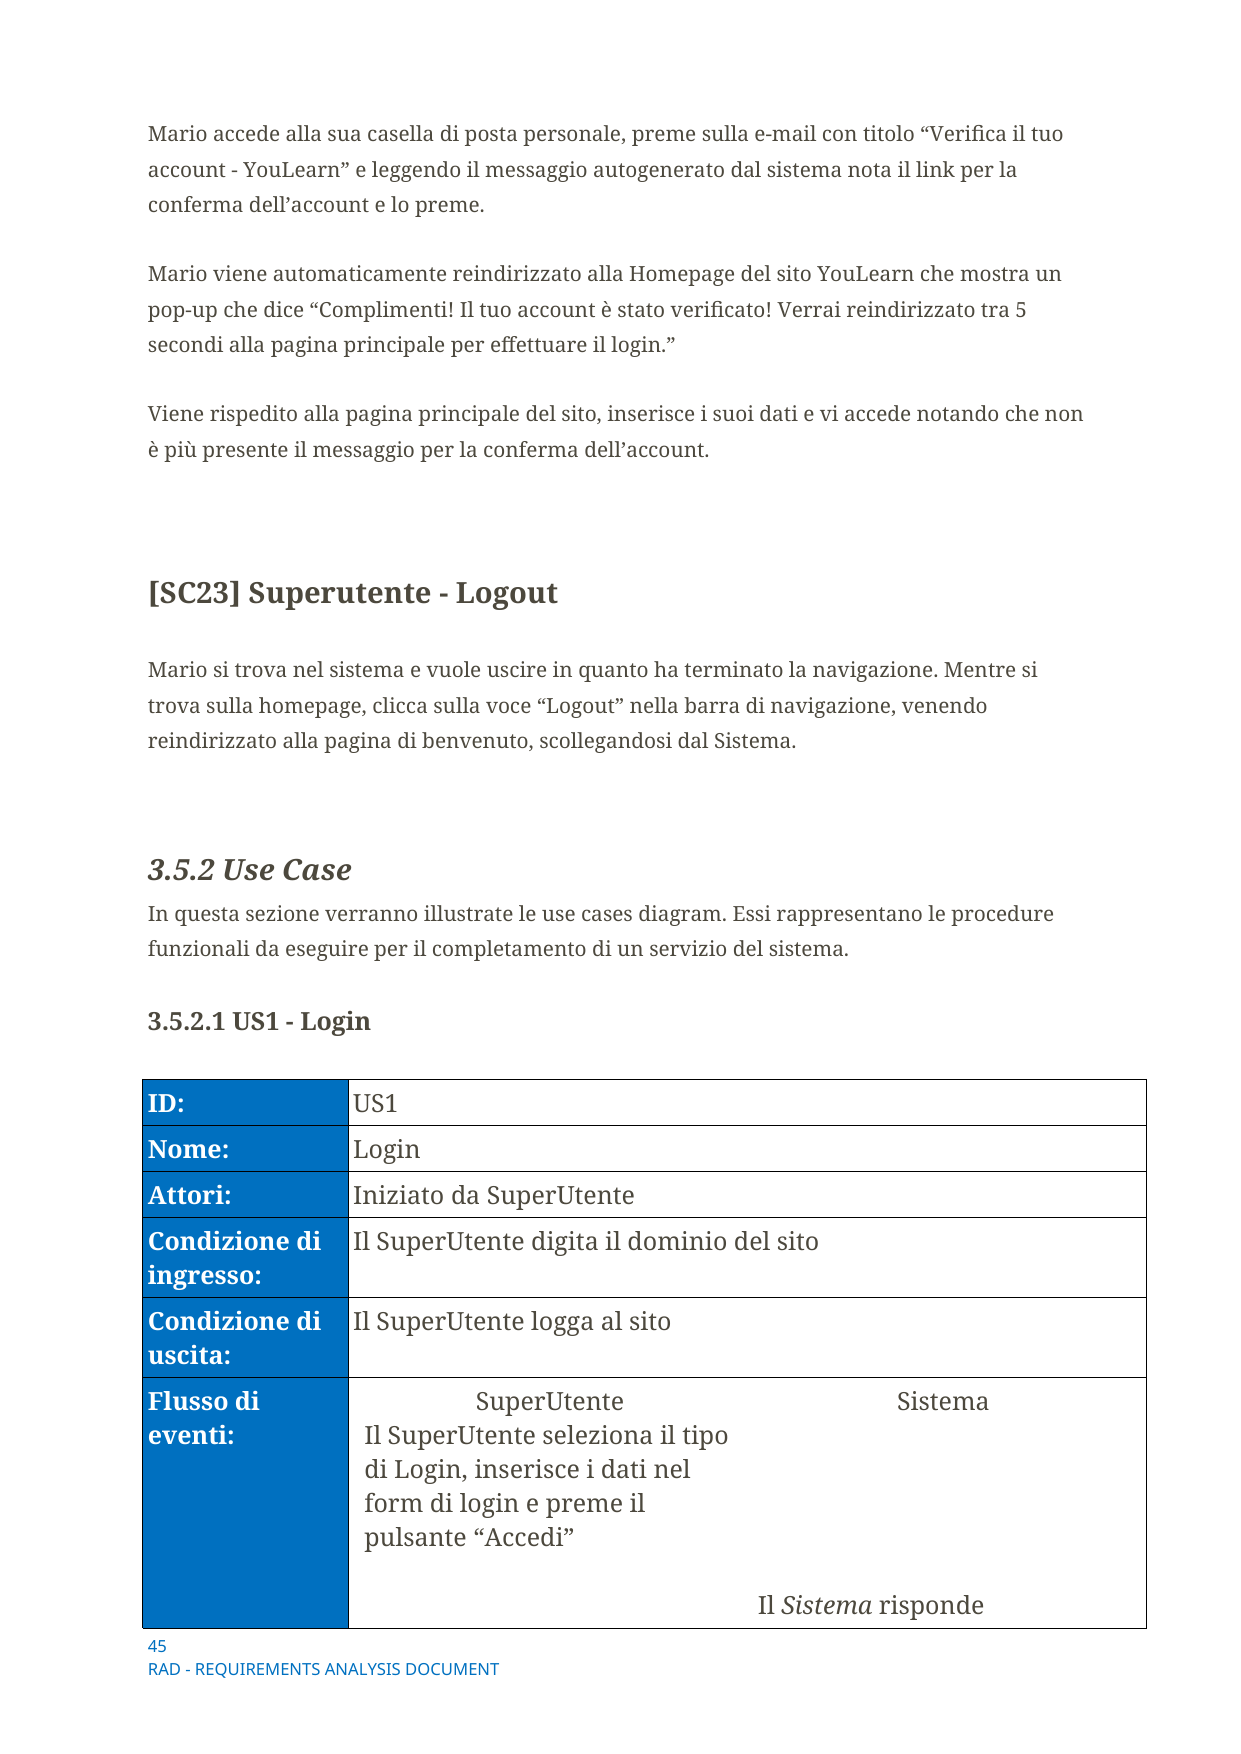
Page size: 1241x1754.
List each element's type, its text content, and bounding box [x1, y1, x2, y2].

table_cell Il SuperUtente logga al sito [349, 1298, 1146, 1377]
text 3.5.2.1 US1 - Login [148, 1003, 1092, 1037]
text Mario viene automaticamente reindirizzato alla Homepage del sito YouLearn che mostra un pop-up che dice “Complimenti! Il tuo account è stato verificato! Verrai reindirizzato tra 5 secondi alla pagina principale per effettuare il login.” [148, 259, 1092, 359]
table_cell Condizione di uscita: [143, 1298, 348, 1377]
table_cell Attori: [143, 1172, 348, 1217]
table_cell Flusso di eventi: [143, 1378, 348, 1628]
text Mario accede alla sua casella di posta personale, preme sulla e-mail con titolo “Verifica il tuo account - YouLearn” e leggendo il messaggio autogenerato dal sistema nota il link per la conferma dell’account e lo preme. [148, 119, 1092, 219]
table_cell Login [349, 1126, 1146, 1171]
table_header US1 [349, 1080, 1146, 1125]
table_header ID: [143, 1080, 348, 1125]
text [SC23] Superutente - Logout [148, 573, 1092, 612]
text Viene rispedito alla pagina principale del sito, inserisce i suoi dati e vi accede notando che non è più presente il messaggio per la conferma dell’account. [148, 399, 1092, 463]
table_cell Condizione di ingresso: [143, 1218, 348, 1297]
text Mario si trova nel sistema e vuole uscire in quanto ha terminato la navigazione. Mentre si trova sulla homepage, clicca sulla voce “Logout” nella barra di navigazione, venendo reindirizzato alla pagina di benvenuto, scollegandosi dal Sistema. [148, 656, 1092, 755]
subtitle 3.5.2 Use Case [148, 849, 1092, 889]
table_cell Iniziato da SuperUtente [349, 1172, 1146, 1217]
table_cell Nome: [143, 1126, 348, 1171]
text In questa sezione verranno illustrate le use cases diagram. Essi rappresentano le procedure funzionali da eseguire per il completamento di un servizio del sistema. [148, 899, 1092, 963]
table_cell [349, 1378, 1146, 1628]
table_cell Il SuperUtente digita il dominio del sito [349, 1218, 1146, 1297]
